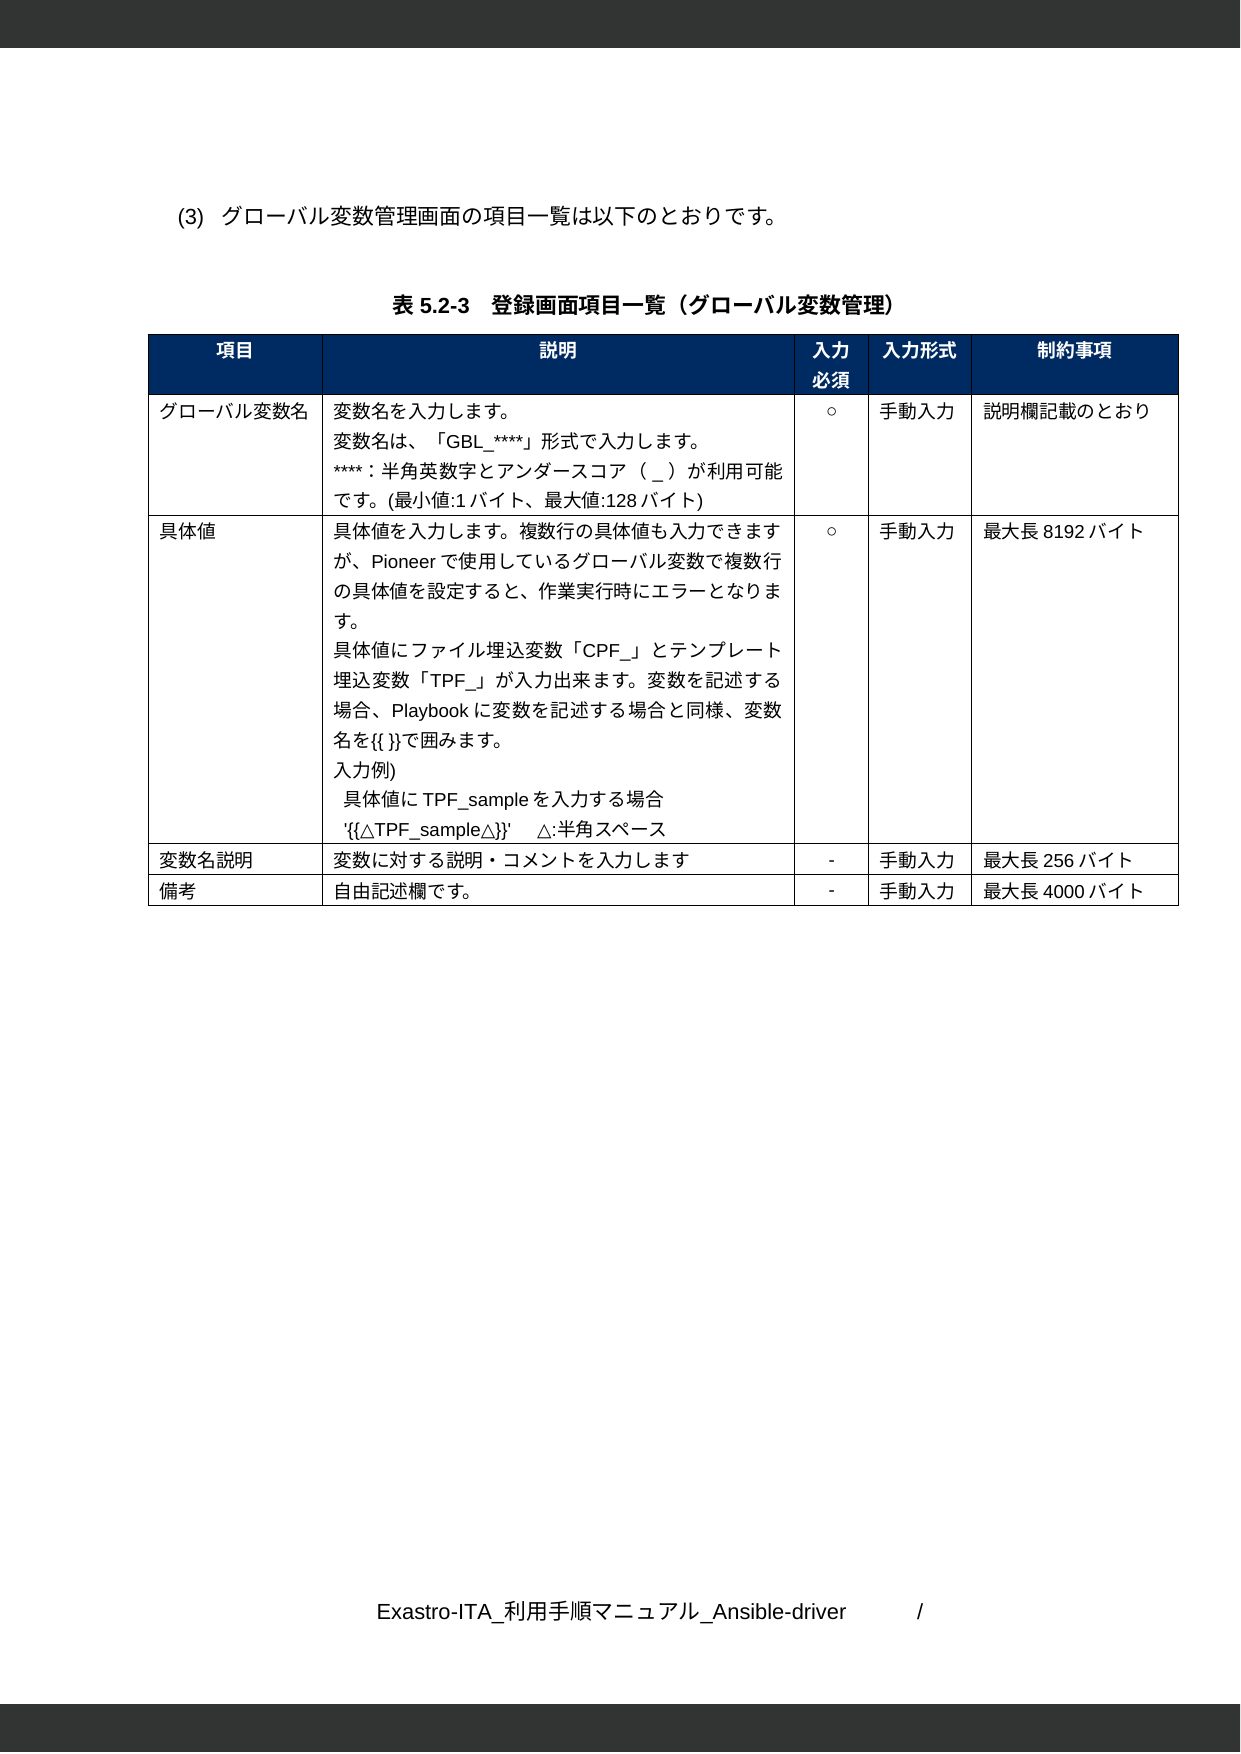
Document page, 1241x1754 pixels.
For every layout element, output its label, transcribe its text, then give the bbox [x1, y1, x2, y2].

table_cell ○ [795, 395, 868, 514]
table_cell 説明欄記載のとおり [972, 395, 1178, 514]
table_cell 変数に対する説明・コメントを入力します [323, 844, 794, 874]
picture [0, 1704, 1241, 1752]
table_cell ○ [795, 516, 868, 843]
table_cell - [795, 844, 868, 874]
table_cell 備考 [149, 875, 322, 905]
table_cell 変数名を入力します。 変数名は、「GBL_****」形式で入力します。 ****：半角英数字とアンダースコア（ _ ）が利用可能です。(最小値:1バイト、最大値:128バイト) [323, 395, 794, 514]
table_cell 変数名説明 [149, 844, 322, 874]
table_cell 具体値を入力します。複数行の具体値も入力できますが、Pioneerで使用しているグローバル変数で複数行の具体値を設定すると、作業実行時にエラーとなります。 具体値にファイル埋込変数「CPF_」とテンプレート埋込変数「TPF_」が入力出来ます。変数を記述する場合、Playbookに変数を記述する場合と同様、変数名を{{ }}で囲みます。 入力例) 具体値にTPF_sampleを入力する場合 '{{△TPF_sample△}}' △:半角スペース [323, 516, 794, 843]
table_header 説明 [323, 335, 794, 394]
table_header 入力形式 [869, 335, 971, 394]
table_header 入力 必須 [795, 335, 868, 394]
table_cell 自由記述欄です。 [323, 875, 794, 905]
table_cell グローバル変数名 [149, 395, 322, 514]
text 表 5.2-3 登録画面項目一覧（グローバル変数管理） [148, 274, 1152, 334]
table_cell 最大長4000バイト [972, 875, 1178, 905]
list グローバル変数管理画面の項目一覧は以下のとおりです。 [177, 185, 1152, 244]
table_cell 最大長8192バイト [972, 516, 1178, 843]
table_cell 最大長256バイト [972, 844, 1178, 874]
table_cell - [795, 875, 868, 905]
table_cell 手動入力 [869, 844, 971, 874]
table_header 項目 [149, 335, 322, 394]
table_cell 手動入力 [869, 875, 971, 905]
table_cell 具体値 [149, 516, 322, 843]
table_cell 手動入力 [869, 395, 971, 514]
table_cell 手動入力 [869, 516, 971, 843]
picture [0, 0, 1241, 48]
table_header 制約事項 [972, 335, 1178, 394]
